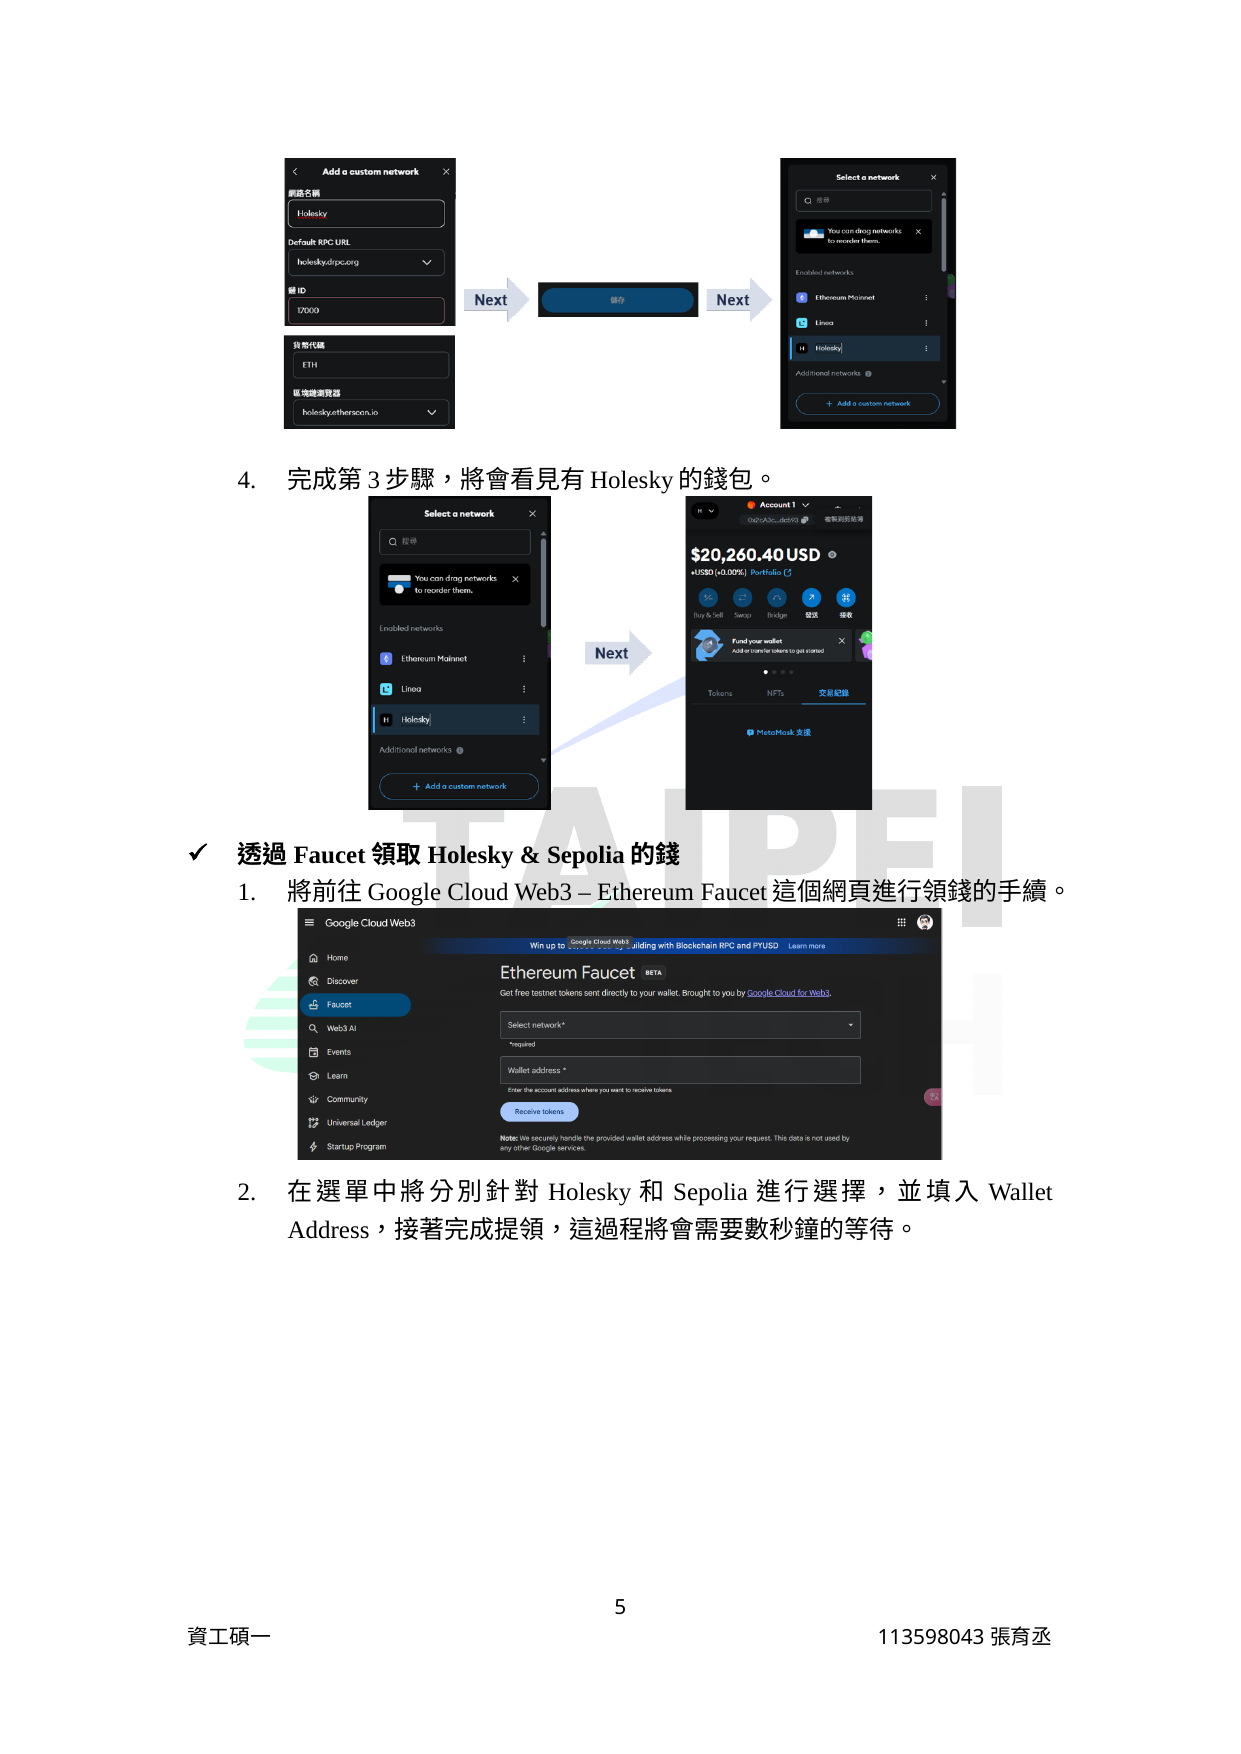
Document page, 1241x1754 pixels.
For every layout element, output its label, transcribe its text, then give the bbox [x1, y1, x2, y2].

picture [283, 158, 957, 429]
table_header [259, 496, 982, 833]
picture [368, 496, 873, 810]
table_header [259, 909, 982, 1171]
list 完成第3步驟，將會看見有Holesky的錢包。 [237, 458, 1053, 496]
list 在選單中將分別針對Holesky和Sepolia進行選擇，並填入Wallet Address，接著完成提領，這過程將會需要數秒鐘的等待。 [237, 1171, 1053, 1246]
list 透過 Faucet 領取 Holesky & Sepolia的錢 [187, 833, 1053, 871]
picture [297, 908, 943, 1160]
table_header [259, 159, 982, 458]
list 將前往Google Cloud Web3 – Ethereum Faucet這個網頁進行領錢的手續。 [237, 871, 1053, 908]
